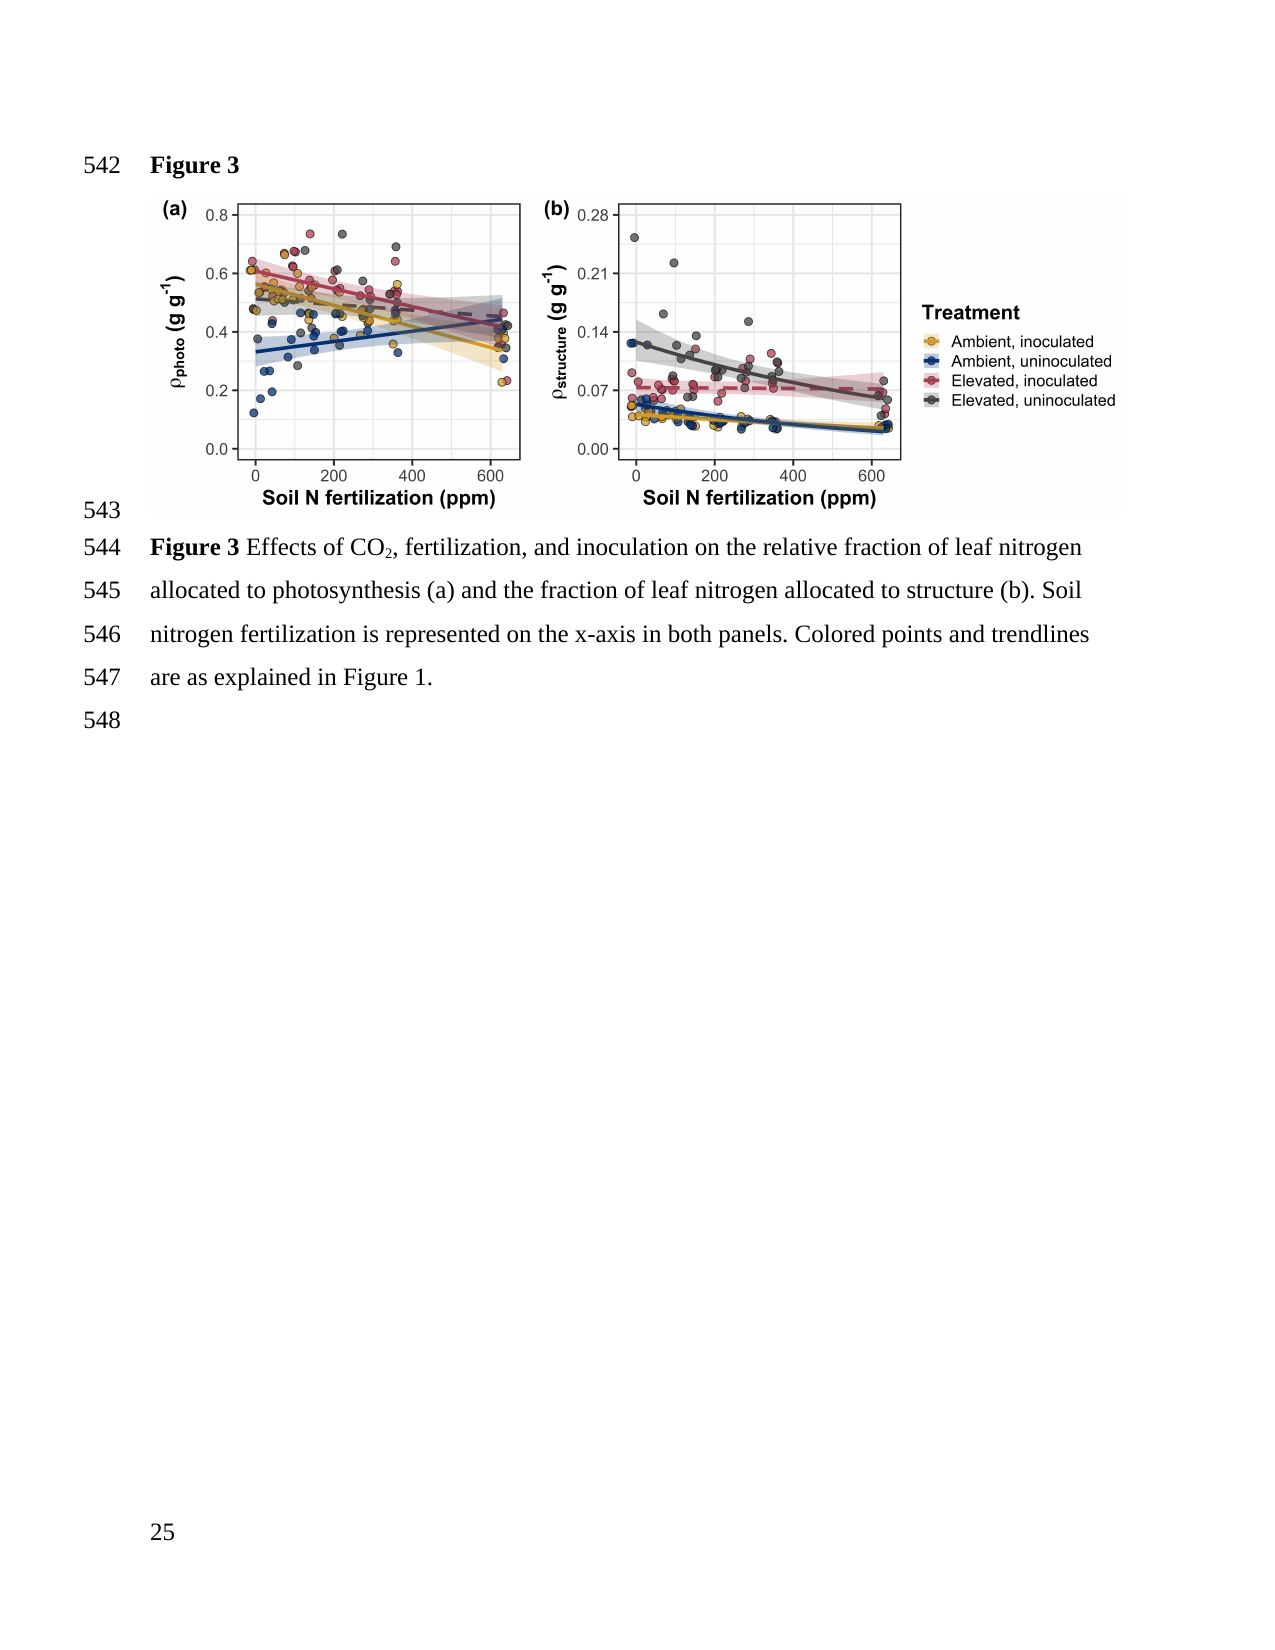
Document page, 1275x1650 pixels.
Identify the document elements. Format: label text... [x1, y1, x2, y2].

text Figure 3 [150, 150, 1125, 179]
picture [150, 193, 1125, 519]
text Figure 3 Effects of CO2, fertilization, and inoculation on the relative fraction of leaf nitrogen allocated to photosynthesis (a) and the fraction of leaf nitrogen allocated to structure (b). Soil nitrogen fertilization is represented on the x-axis in both panels. Colored points and trendlines are as explained in Figure 1. [150, 532, 1125, 691]
